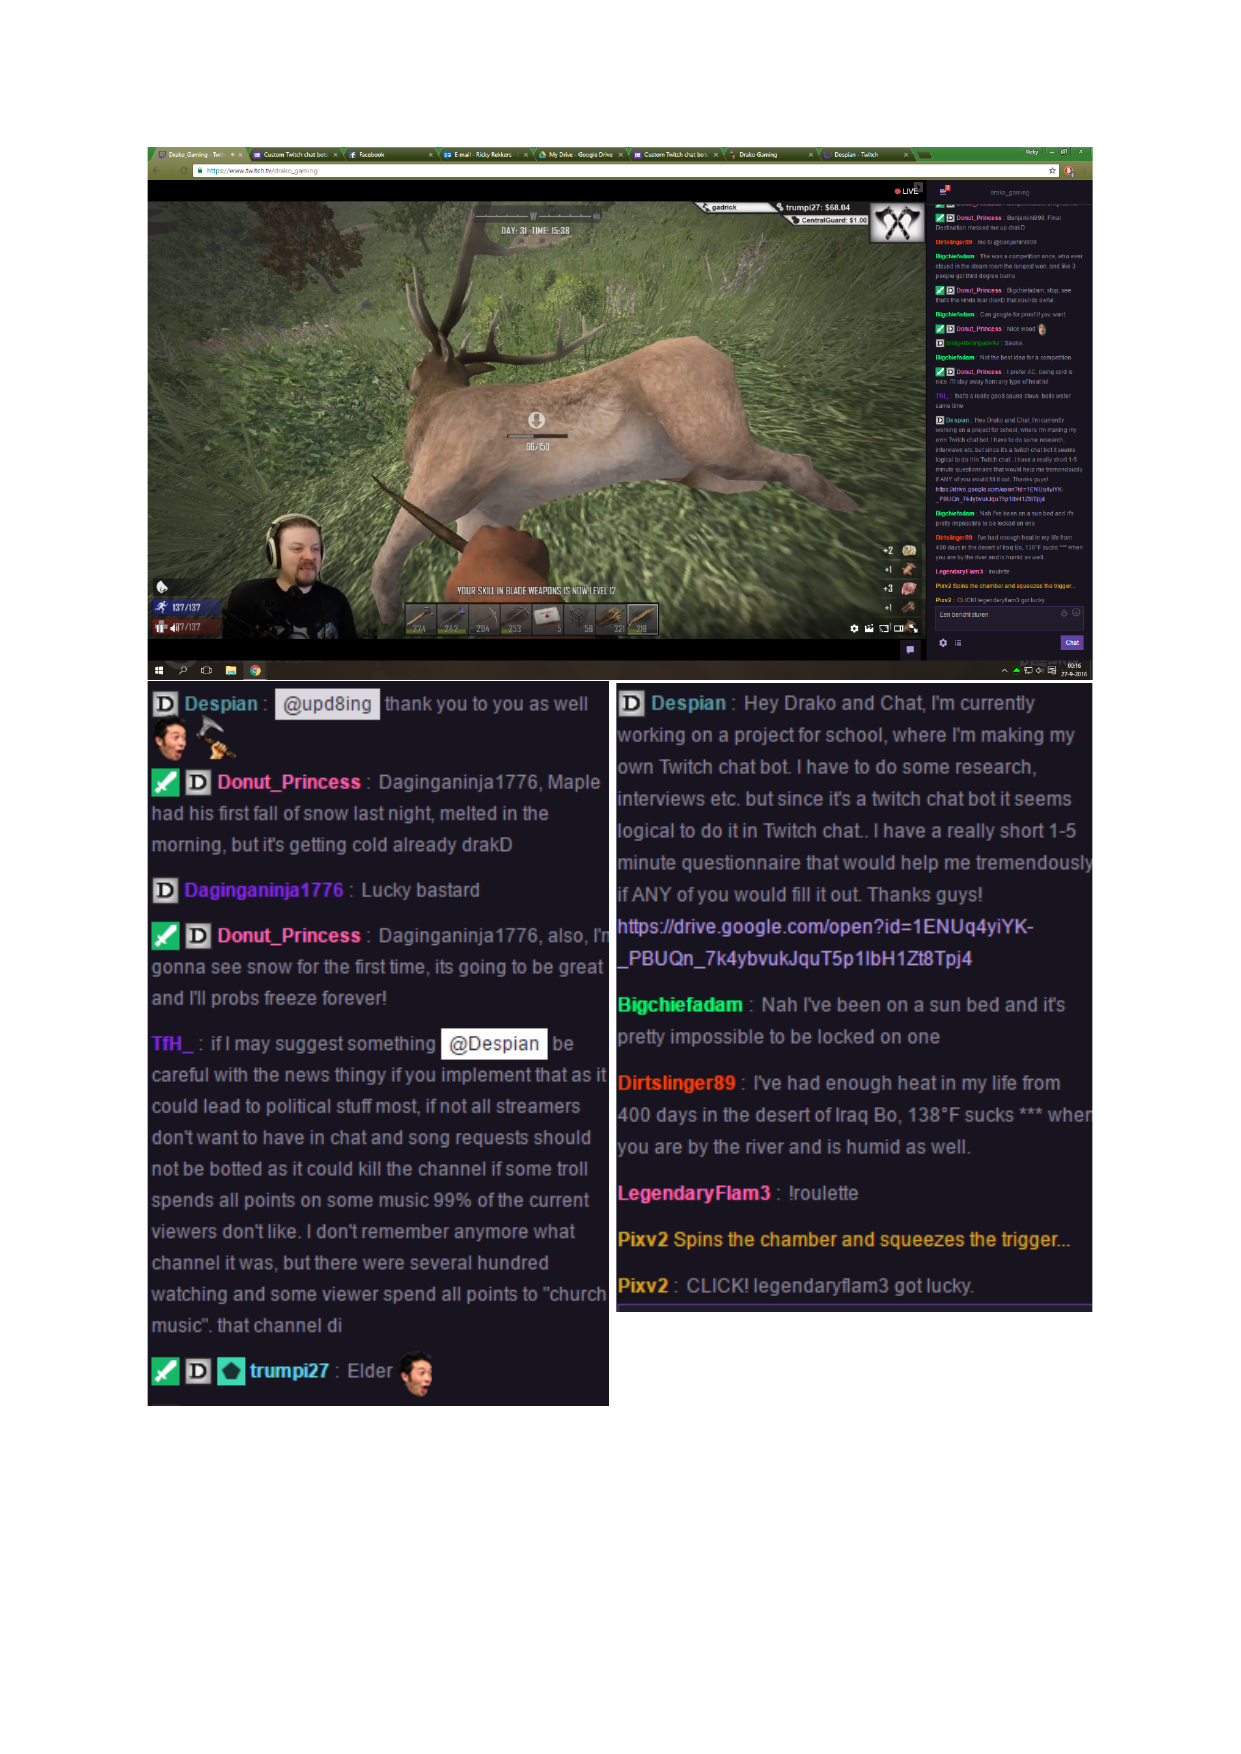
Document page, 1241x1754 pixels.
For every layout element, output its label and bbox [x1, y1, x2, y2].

picture [147, 147, 1093, 680]
picture [616, 683, 1093, 1312]
picture [147, 681, 609, 1406]
